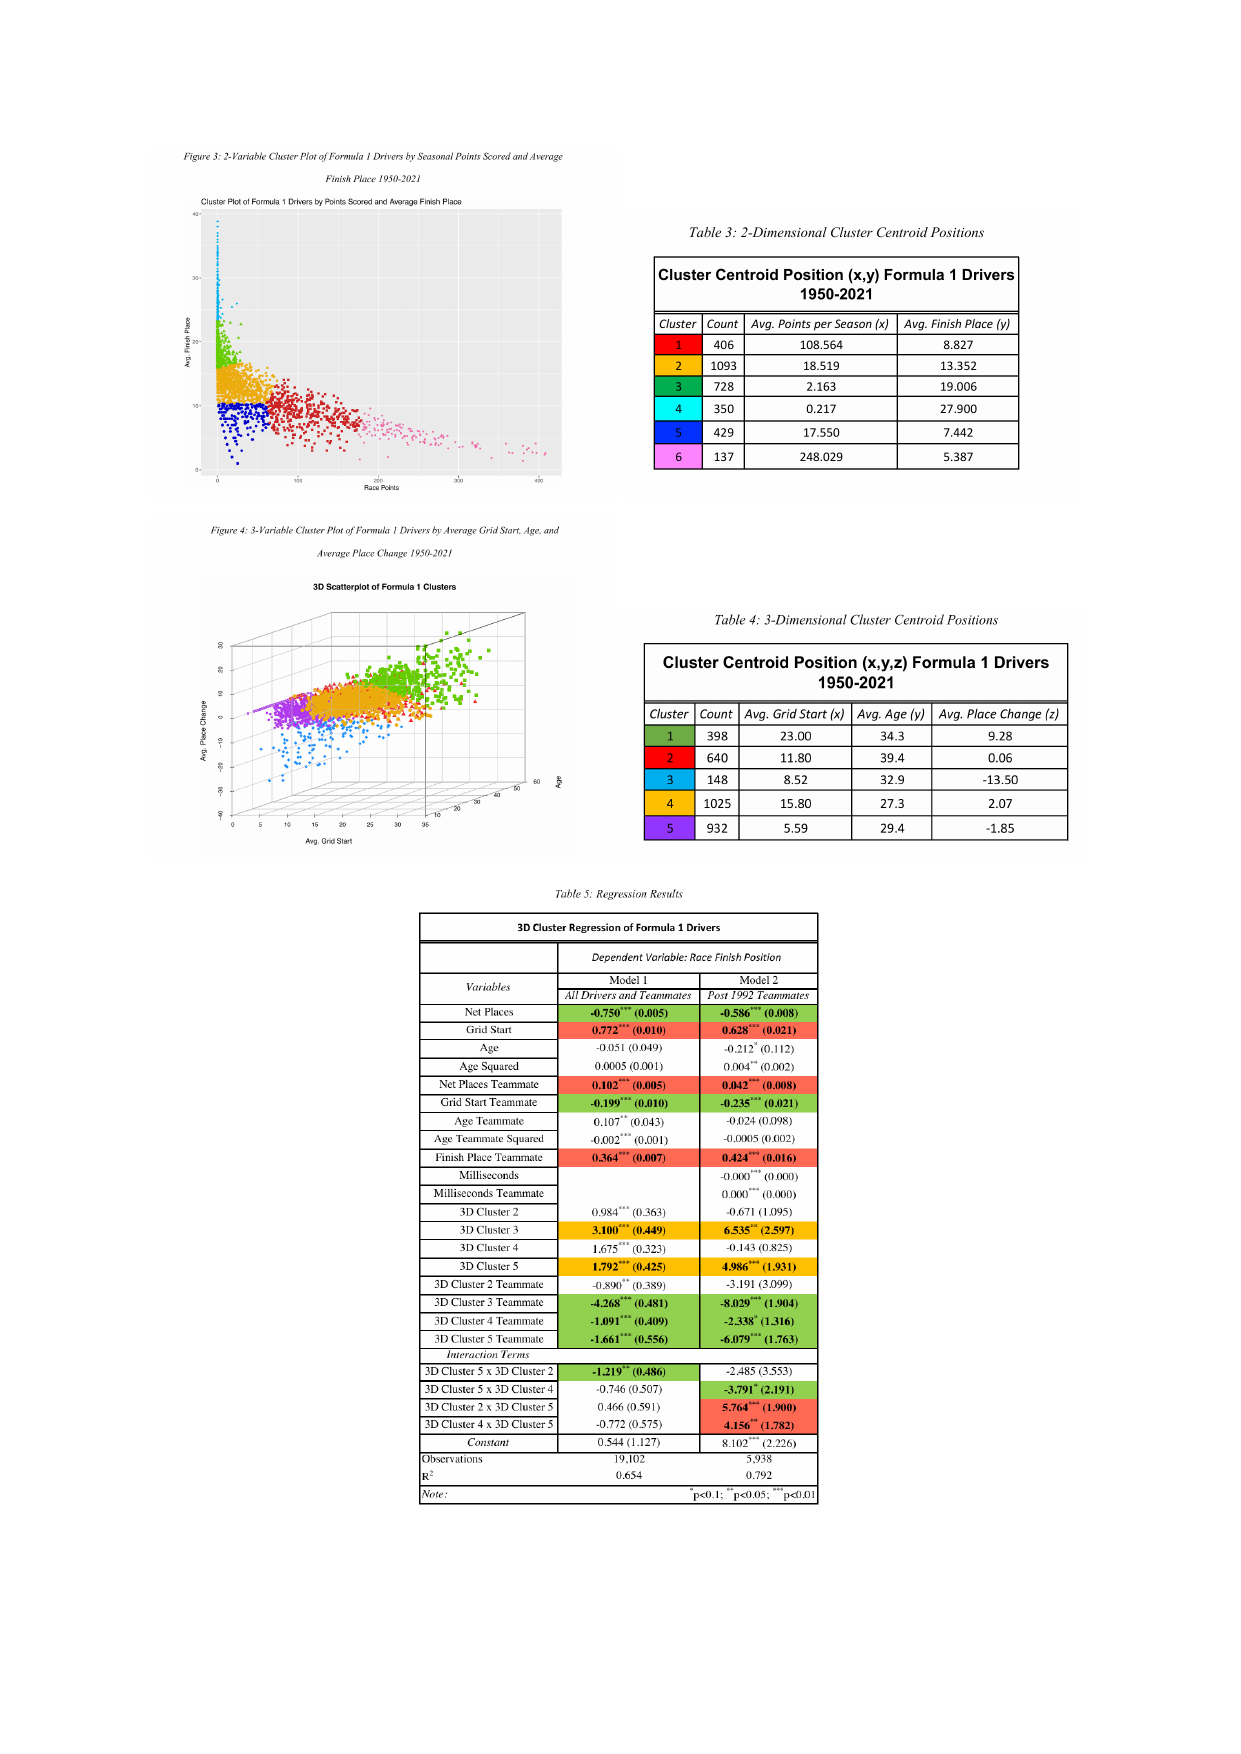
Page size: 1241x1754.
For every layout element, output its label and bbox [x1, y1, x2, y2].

picture [620, 607, 1086, 862]
picture [392, 880, 848, 1511]
picture [150, 150, 622, 498]
picture [150, 516, 615, 862]
picture [626, 212, 1078, 498]
